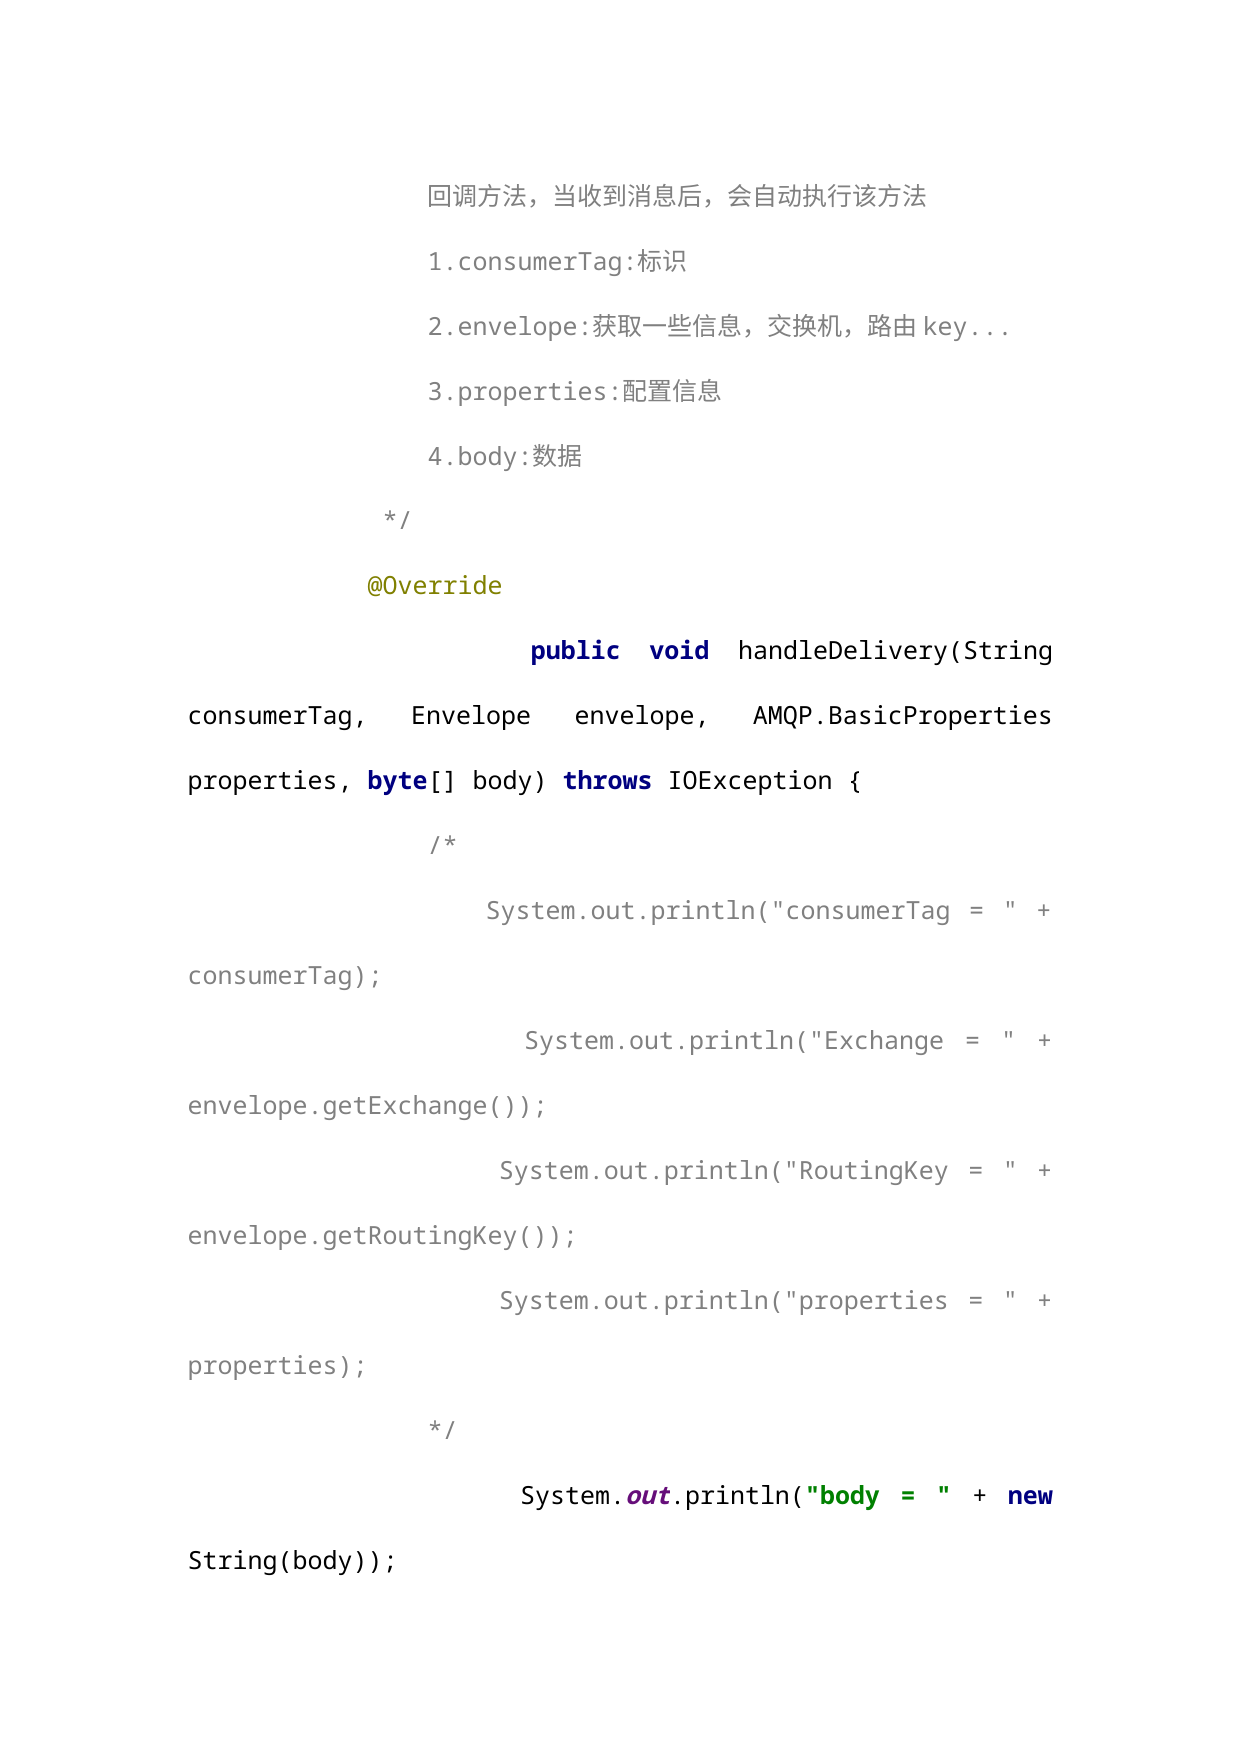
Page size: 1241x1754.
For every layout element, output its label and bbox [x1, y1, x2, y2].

text [187, 162, 1053, 1592]
